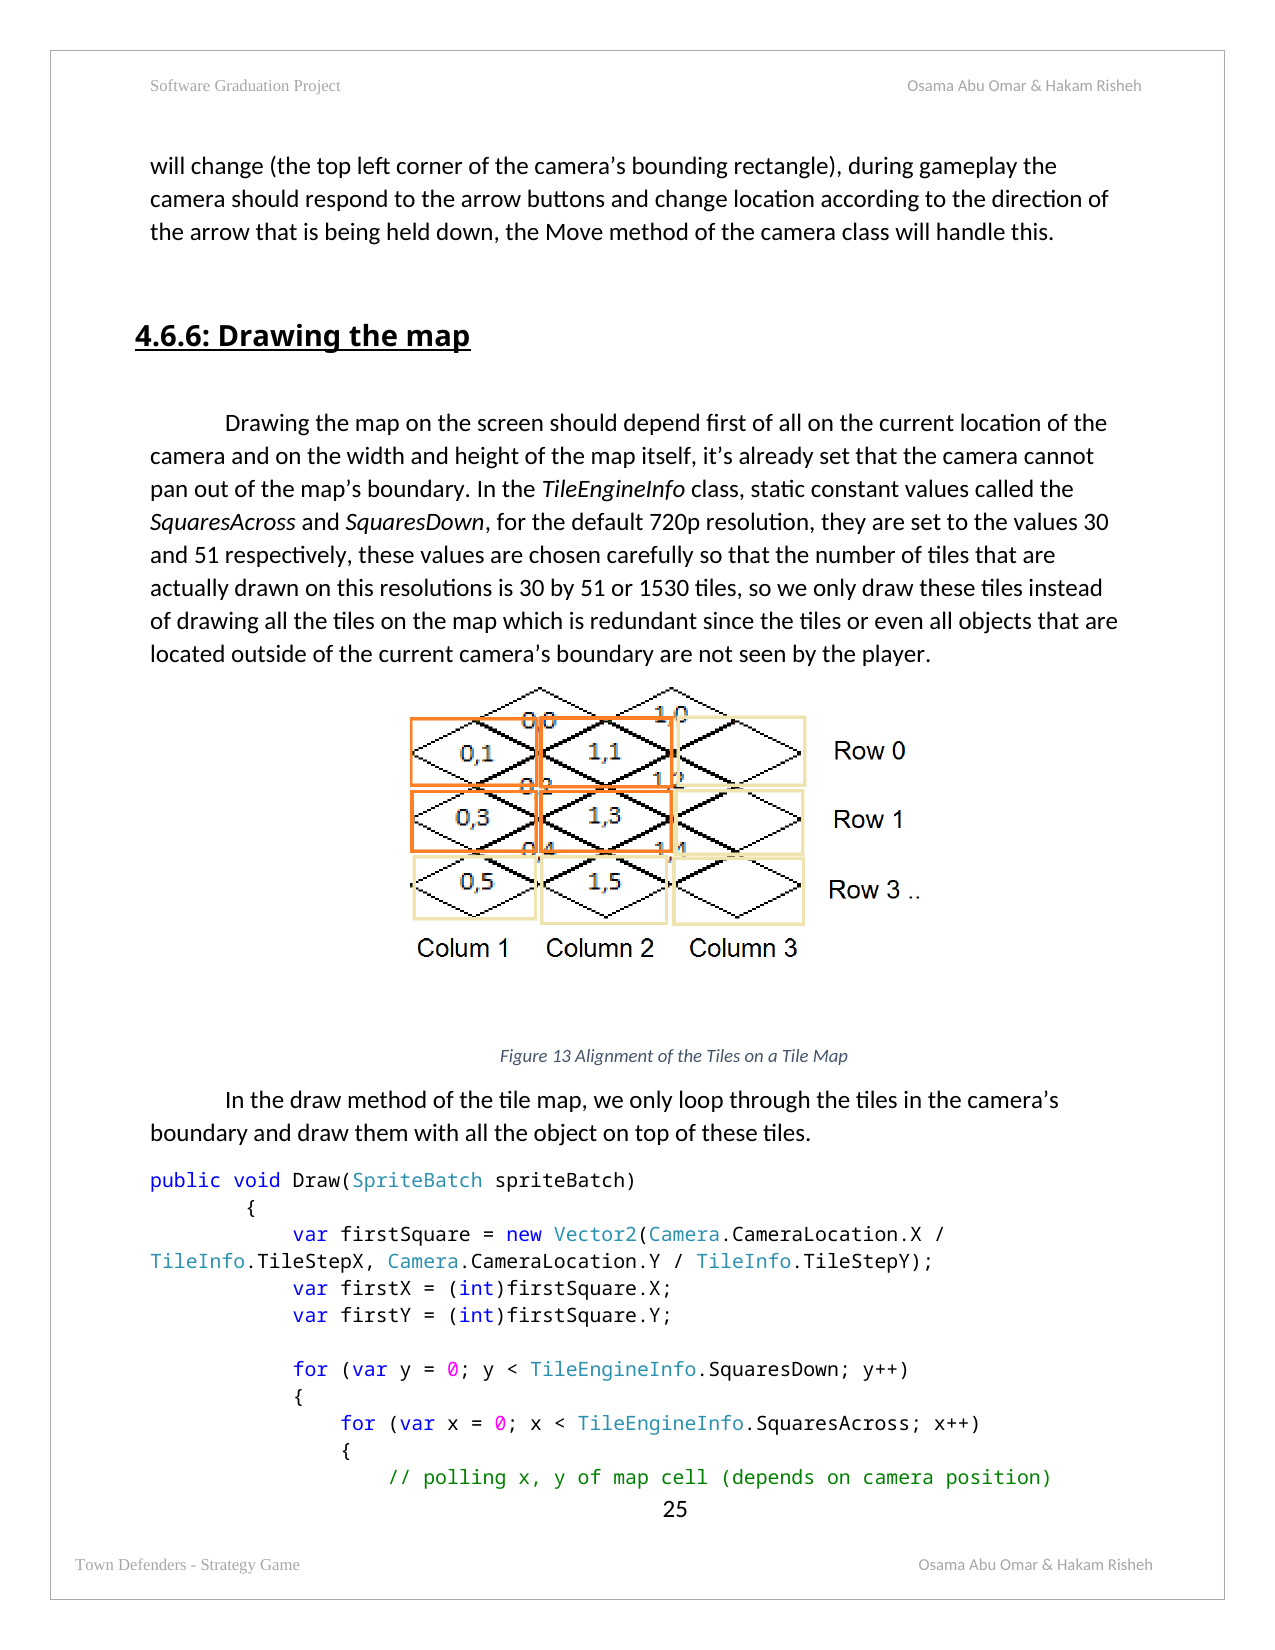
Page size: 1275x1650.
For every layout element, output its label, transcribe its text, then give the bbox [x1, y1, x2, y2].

text var firstX = (int)firstSquare.X; [150, 1274, 1125, 1301]
text for (var x = 0; x < TileEngineInfo.SquaresAcross; x++) [150, 1409, 1125, 1436]
subtitle 4.6.6: Drawing the map [60, 315, 1125, 355]
text { [150, 1193, 1125, 1220]
text for (var y = 0; y < TileEngineInfo.SquaresDown; y++) [150, 1355, 1125, 1382]
text // polling x, y of map cell (depends on camera position) [150, 1463, 1125, 1490]
text Drawing the map on the screen should depend first of all on the current location of the camera and on the width and height of the map itself, it’s already set that the camera cannot pan out of the map’s boundary. In the TileEngineInfo class, static constant values called the SquaresAcross and SquaresDown, for the default 720p resolution, they are set to the values 30 and 51 respectively, these values are chosen carefully so that the number of tiles that are actually drawn on this resolutions is 30 by 51 or 1530 tiles, so we only draw these tiles instead of drawing all the tiles on the map which is redundant since the tiles or even all objects that are located outside of the current camera’s boundary are not seen by the player. [150, 407, 1125, 668]
text { [150, 1436, 1125, 1463]
text var firstSquare = new Vector2(Camera.CameraLocation.X / TileInfo.TileStepX, Camera.CameraLocation.Y / TileInfo.TileStepY); [150, 1220, 1125, 1274]
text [150, 150, 1125, 246]
text In the draw method of the tile map, we only loop through the tiles in the camera’s boundary and draw them with all the object on top of these tiles. [150, 1084, 1125, 1147]
text Figure 13 Alignment of the Tiles on a Tile Map [150, 1044, 1125, 1067]
picture [410, 687, 940, 1026]
text var firstY = (int)firstSquare.Y; [150, 1301, 1125, 1328]
text public void Draw(SpriteBatch spriteBatch) [150, 1166, 1125, 1193]
text { [150, 1382, 1125, 1409]
